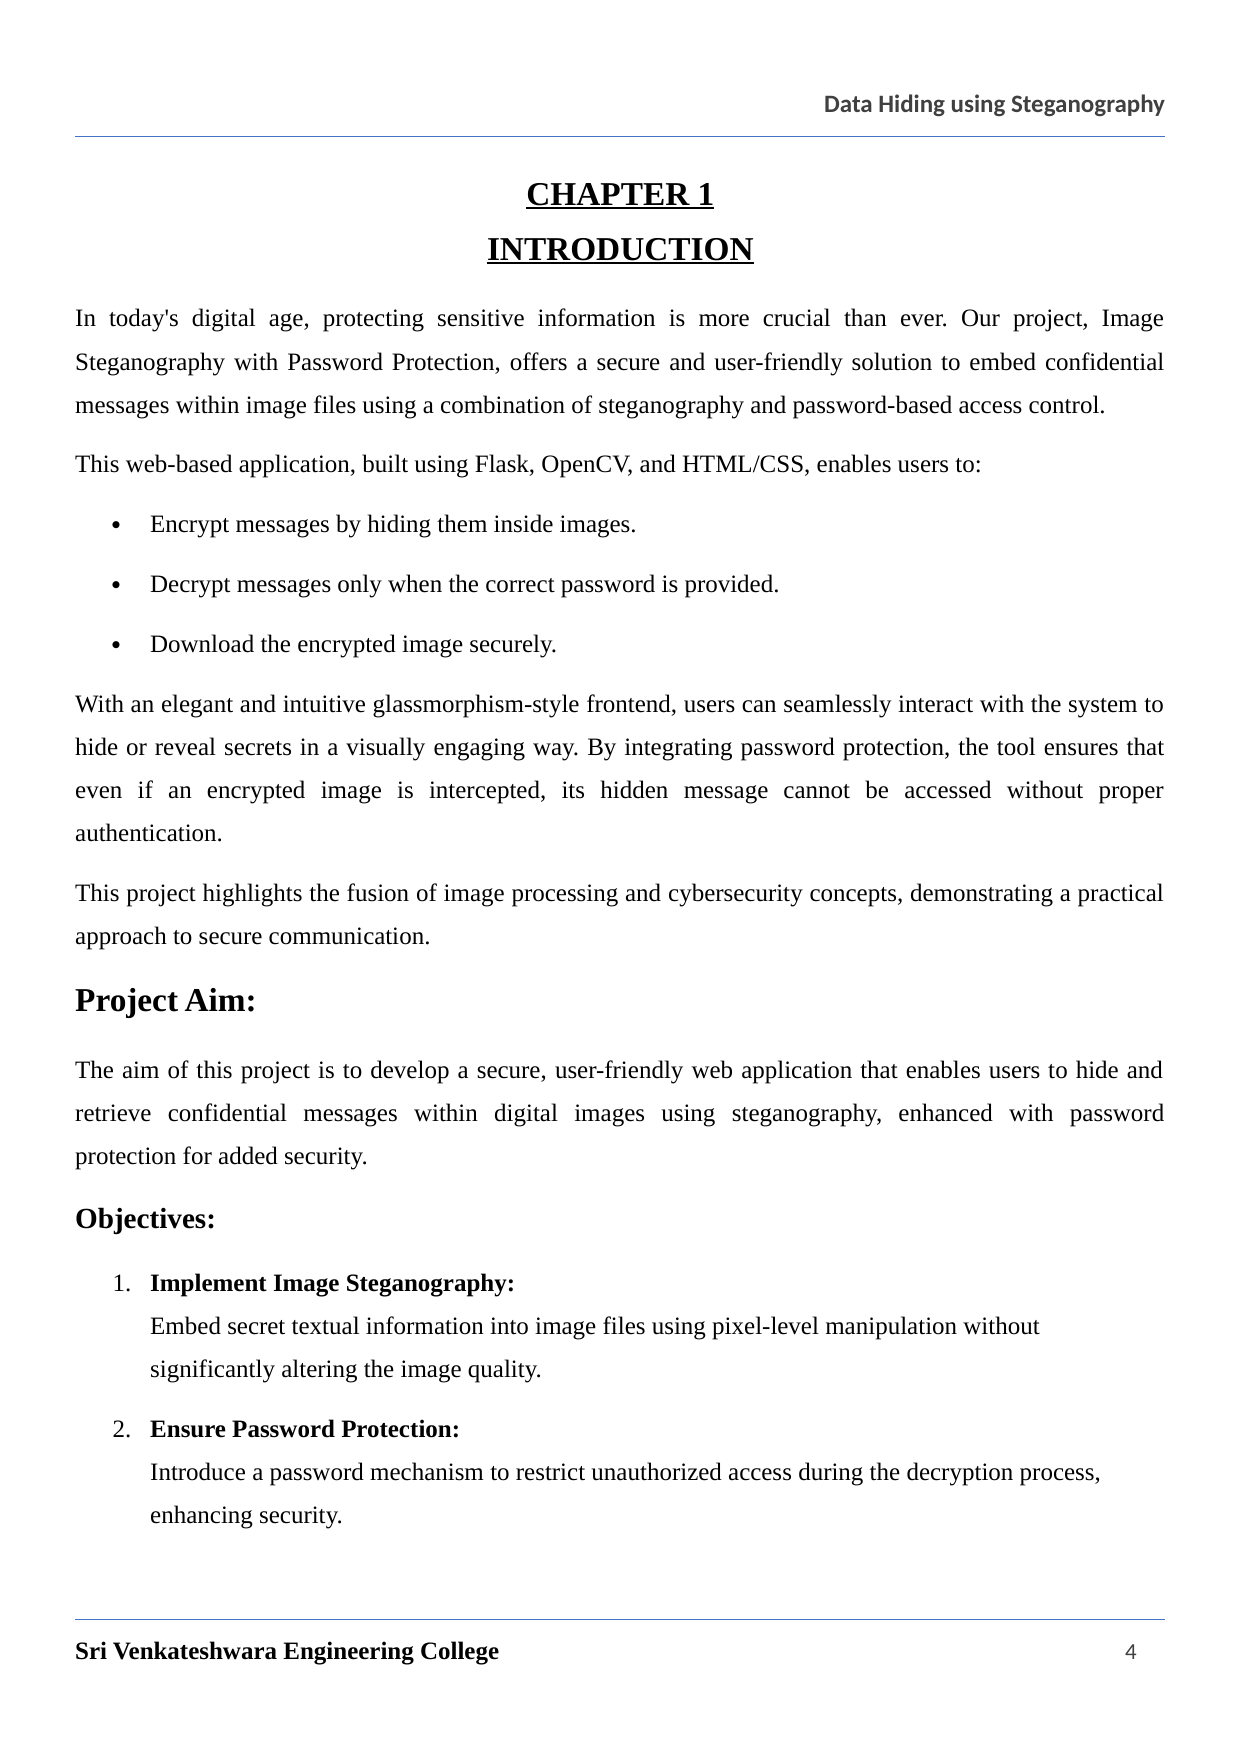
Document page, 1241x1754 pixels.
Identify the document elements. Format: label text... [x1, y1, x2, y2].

text CHAPTER 1 [75, 174, 1165, 213]
text The aim of this project is to develop a secure, user-friendly web application that enables users to hide and retrieve confidential messages within digital images using steganography, enhanced with password protection for added security. [75, 1055, 1165, 1170]
list Download the encrypted image securely. [112, 629, 1165, 658]
list Decrypt messages only when the correct password is provided. [112, 569, 1165, 598]
text This project highlights the fusion of image processing and cybersecurity concepts, demonstrating a practical approach to secure communication. [75, 878, 1165, 950]
text Objectives: [75, 1201, 1165, 1234]
list Ensure Password Protection: Introduce a password mechanism to restrict unauthorized access during the decryption process, enhancing security. [112, 1414, 1165, 1529]
list Encrypt messages by hiding them inside images. [112, 509, 1165, 538]
text Project Aim: [75, 981, 1165, 1019]
list Implement Image Steganography: Embed secret textual information into image files using pixel-level manipulation without significantly altering the image quality. [112, 1268, 1165, 1383]
text With an elegant and intuitive glassmorphism-style frontend, users can seamlessly interact with the system to hide or reveal secrets in a visually engaging way. By integrating password protection, the tool ensures that even if an encrypted image is intercepted, its hidden message cannot be accessed without proper authentication. [75, 689, 1165, 847]
text INTRODUCTION [75, 229, 1165, 268]
text This web-based application, built using Flask, OpenCV, and HTML/CSS, enables users to: [75, 449, 1165, 478]
text In today's digital age, protecting sensitive information is more crucial than ever. Our project, Image Steganography with Password Protection, offers a secure and user-friendly solution to embed confidential messages within image files using a combination of steganography and password-based access control. [75, 303, 1165, 418]
